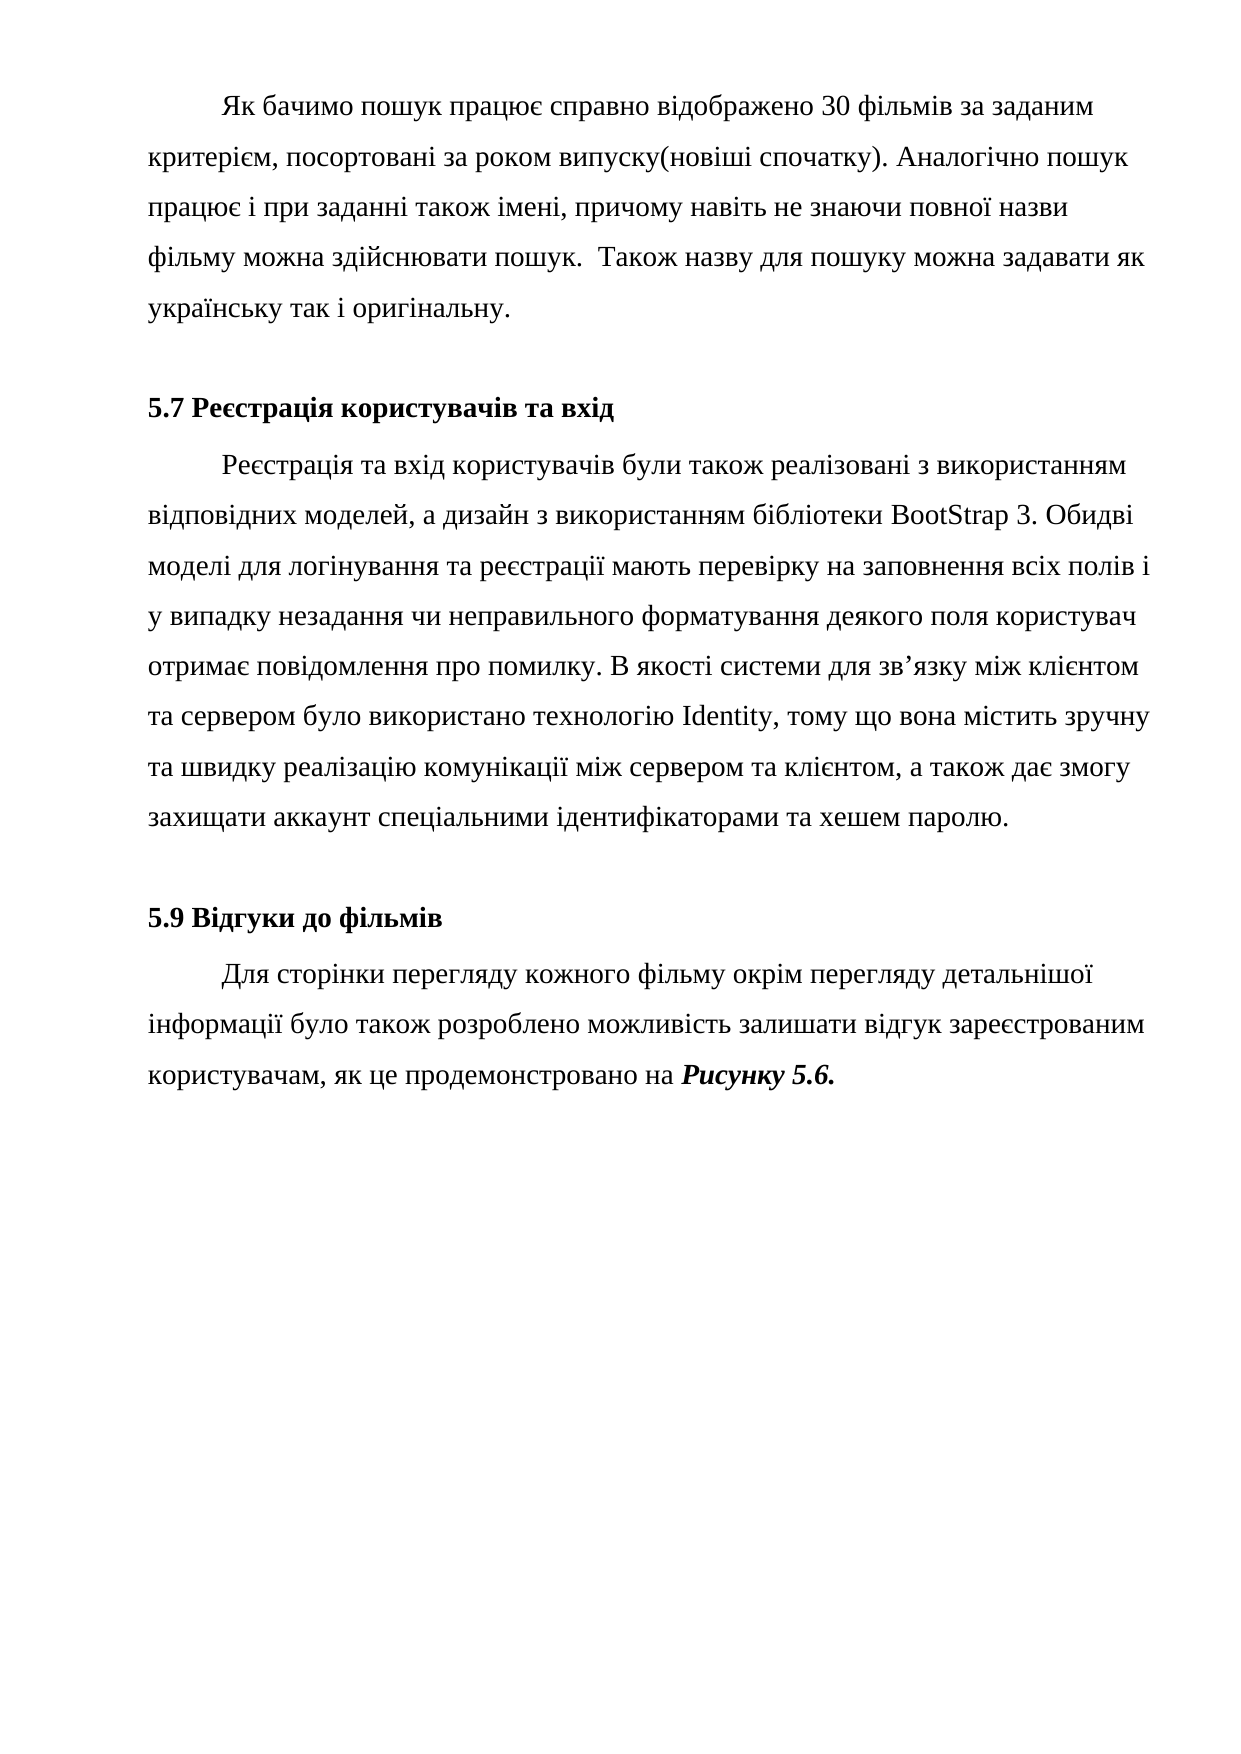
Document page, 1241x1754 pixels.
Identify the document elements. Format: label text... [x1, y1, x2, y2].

subtitle 5.9 Відгуки до фільмів [148, 900, 1152, 933]
text Для сторінки перегляду кожного фільму окрім перегляду детальнішої інформації було також розроблено можливість залишати відгук зареєстрованим користувачам, як це продемонстровано на Рисунку 5.6. [148, 956, 1152, 1091]
subtitle 5.7 Реєстрація користувачів та вхід [148, 390, 1152, 424]
text Як бачимо пошук працює справно відображено 30 фільмів за заданим критерієм, посортовані за роком випуску(новіші спочатку). Аналогічно пошук працює і при заданні також імені, причому навіть не знаючи повної назви фільму можна здійснювати пошук. Також назву для пошуку можна задавати як українську так і оригінальну. [148, 88, 1152, 323]
text Реєстрація та вхід користувачів були також реалізовані з використанням відповідних моделей, а дизайн з використанням бібліотеки BootStrap 3. Обидві моделі для логінування та реєстрації мають перевірку на заповнення всіх полів і у випадку незадання чи неправильного форматування деякого поля користувач отримає повідомлення про помилку. В якості системи для зв’язку між клієнтом та сервером було використано технологію Identity, тому що вона містить зручну та швидку реалізацію комунікації між сервером та клієнтом, а також дає змогу захищати аккаунт спеціальними ідентифікаторами та хешем паролю. [148, 447, 1152, 833]
